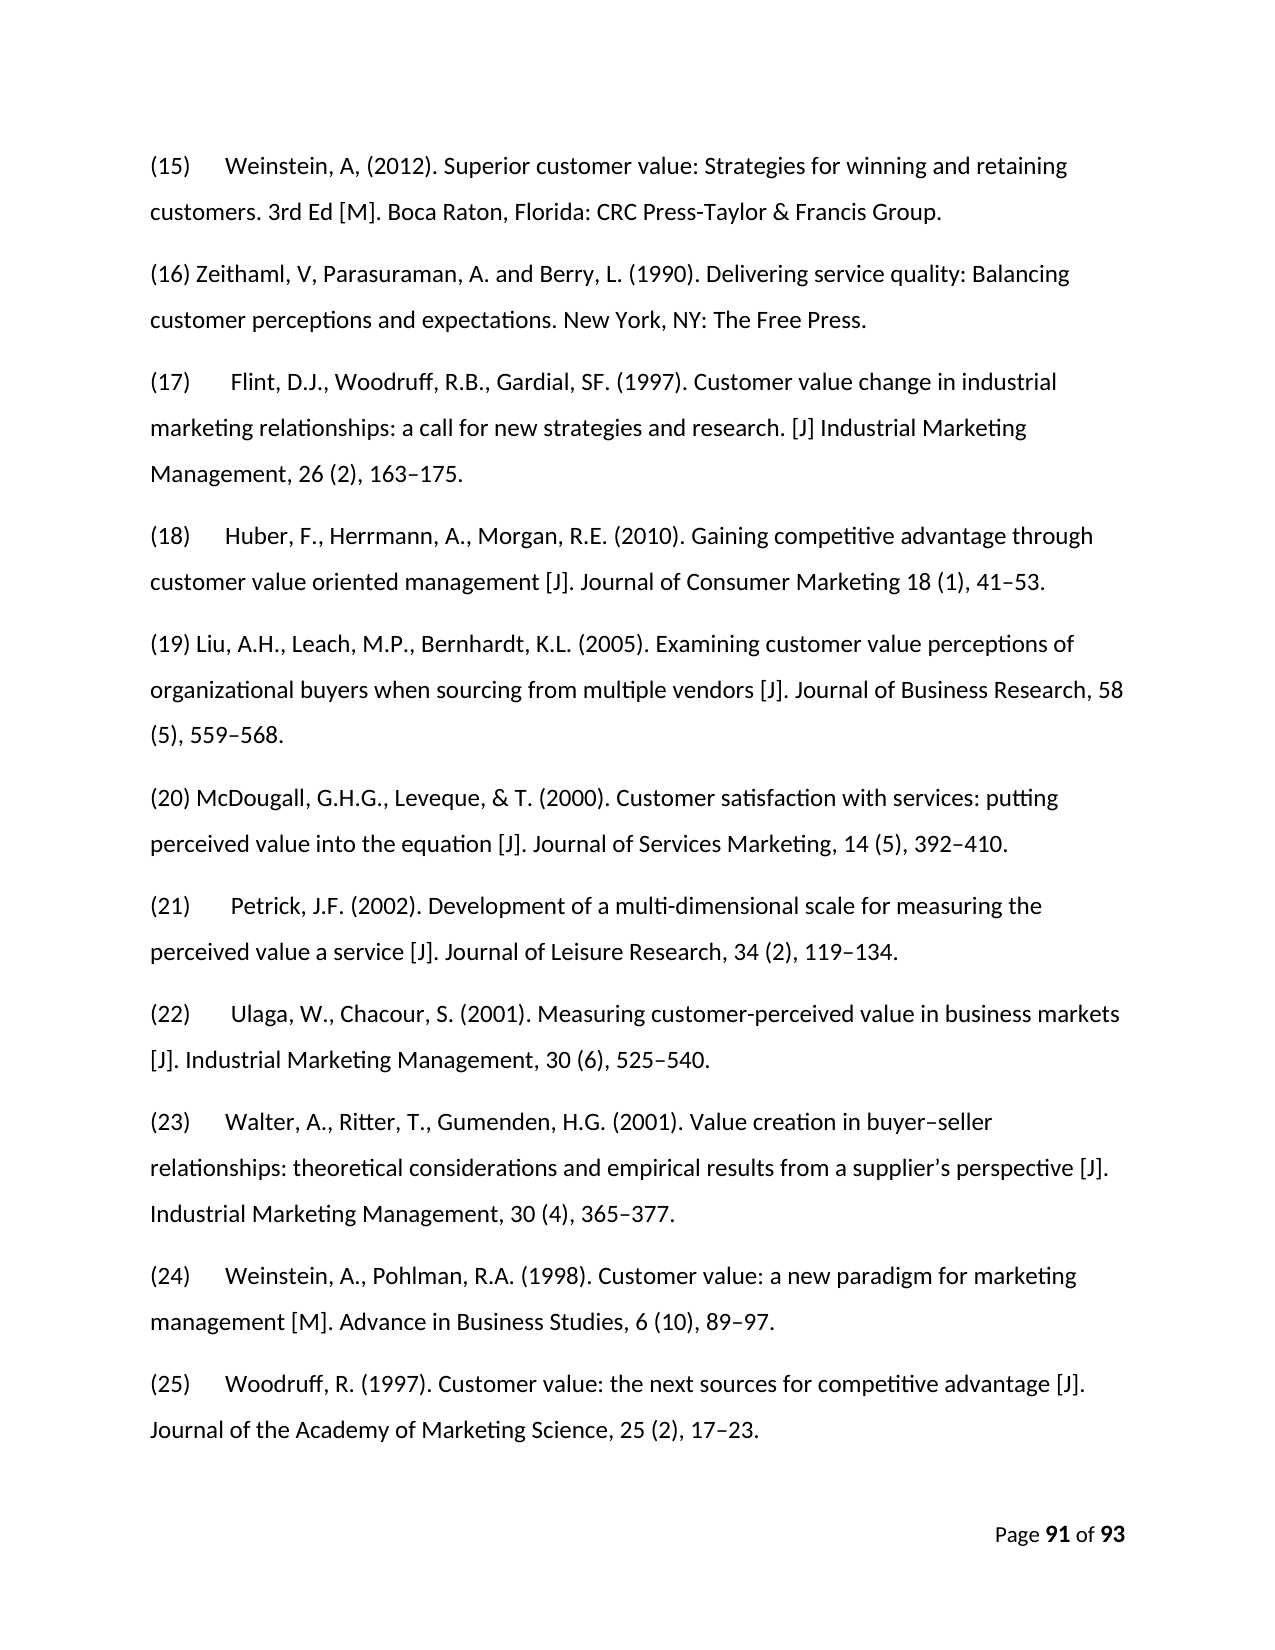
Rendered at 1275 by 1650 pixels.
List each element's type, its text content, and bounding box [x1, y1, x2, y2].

text (18) Huber, F., Herrmann, A., Morgan, R.E. (2010). Gaining competitive advantage through customer value oriented management [J]. Journal of Consumer Marketing 18 (1), 41–53. [150, 520, 1125, 596]
text (24) Weinstein, A., Pohlman, R.A. (1998). Customer value: a new paradigm for marketing management [M]. Advance in Business Studies, 6 (10), 89–97. [150, 1260, 1125, 1337]
text (19) Liu, A.H., Leach, M.P., Bernhardt, K.L. (2005). Examining customer value perceptions of organizational buyers when sourcing from multiple vendors [J]. Journal of Business Research, 58 (5), 559–568. [150, 628, 1125, 750]
text (17) Flint, D.J., Woodruff, R.B., Gardial, SF. (1997). Customer value change in industrial marketing relationships: a call for new strategies and research. [J] Industrial Marketing Management, 26 (2), 163–175. [150, 366, 1125, 488]
text (25) Woodruff, R. (1997). Customer value: the next sources for competitive advantage [J]. Journal of the Academy of Marketing Science, 25 (2), 17–23. [150, 1368, 1125, 1445]
text (21) Petrick, J.F. (2002). Development of a multi-dimensional scale for measuring the perceived value a service [J]. Journal of Leisure Research, 34 (2), 119–134. [150, 890, 1125, 966]
text (23) Walter, A., Ritter, T., Gumenden, H.G. (2001). Value creation in buyer–seller relationships: theoretical considerations and empirical results from a supplier’s perspective [J]. Industrial Marketing Management, 30 (4), 365–377. [150, 1106, 1125, 1228]
text (22) Ulaga, W., Chacour, S. (2001). Measuring customer-perceived value in business markets [J]. Industrial Marketing Management, 30 (6), 525–540. [150, 998, 1125, 1074]
text (15) Weinstein, A, (2012). Superior customer value: Strategies for winning and retaining customers. 3rd Ed [M]. Boca Raton, Florida: CRC Press-Taylor & Francis Group. [150, 150, 1125, 226]
text (16) Zeithaml, V, Parasuraman, A. and Berry, L. (1990). Delivering service quality: Balancing customer perceptions and expectations. New York, NY: The Free Press. [150, 258, 1125, 334]
text (20) McDougall, G.H.G., Leveque, & T. (2000). Customer satisfaction with services: putting perceived value into the equation [J]. Journal of Services Marketing, 14 (5), 392–410. [150, 782, 1125, 858]
